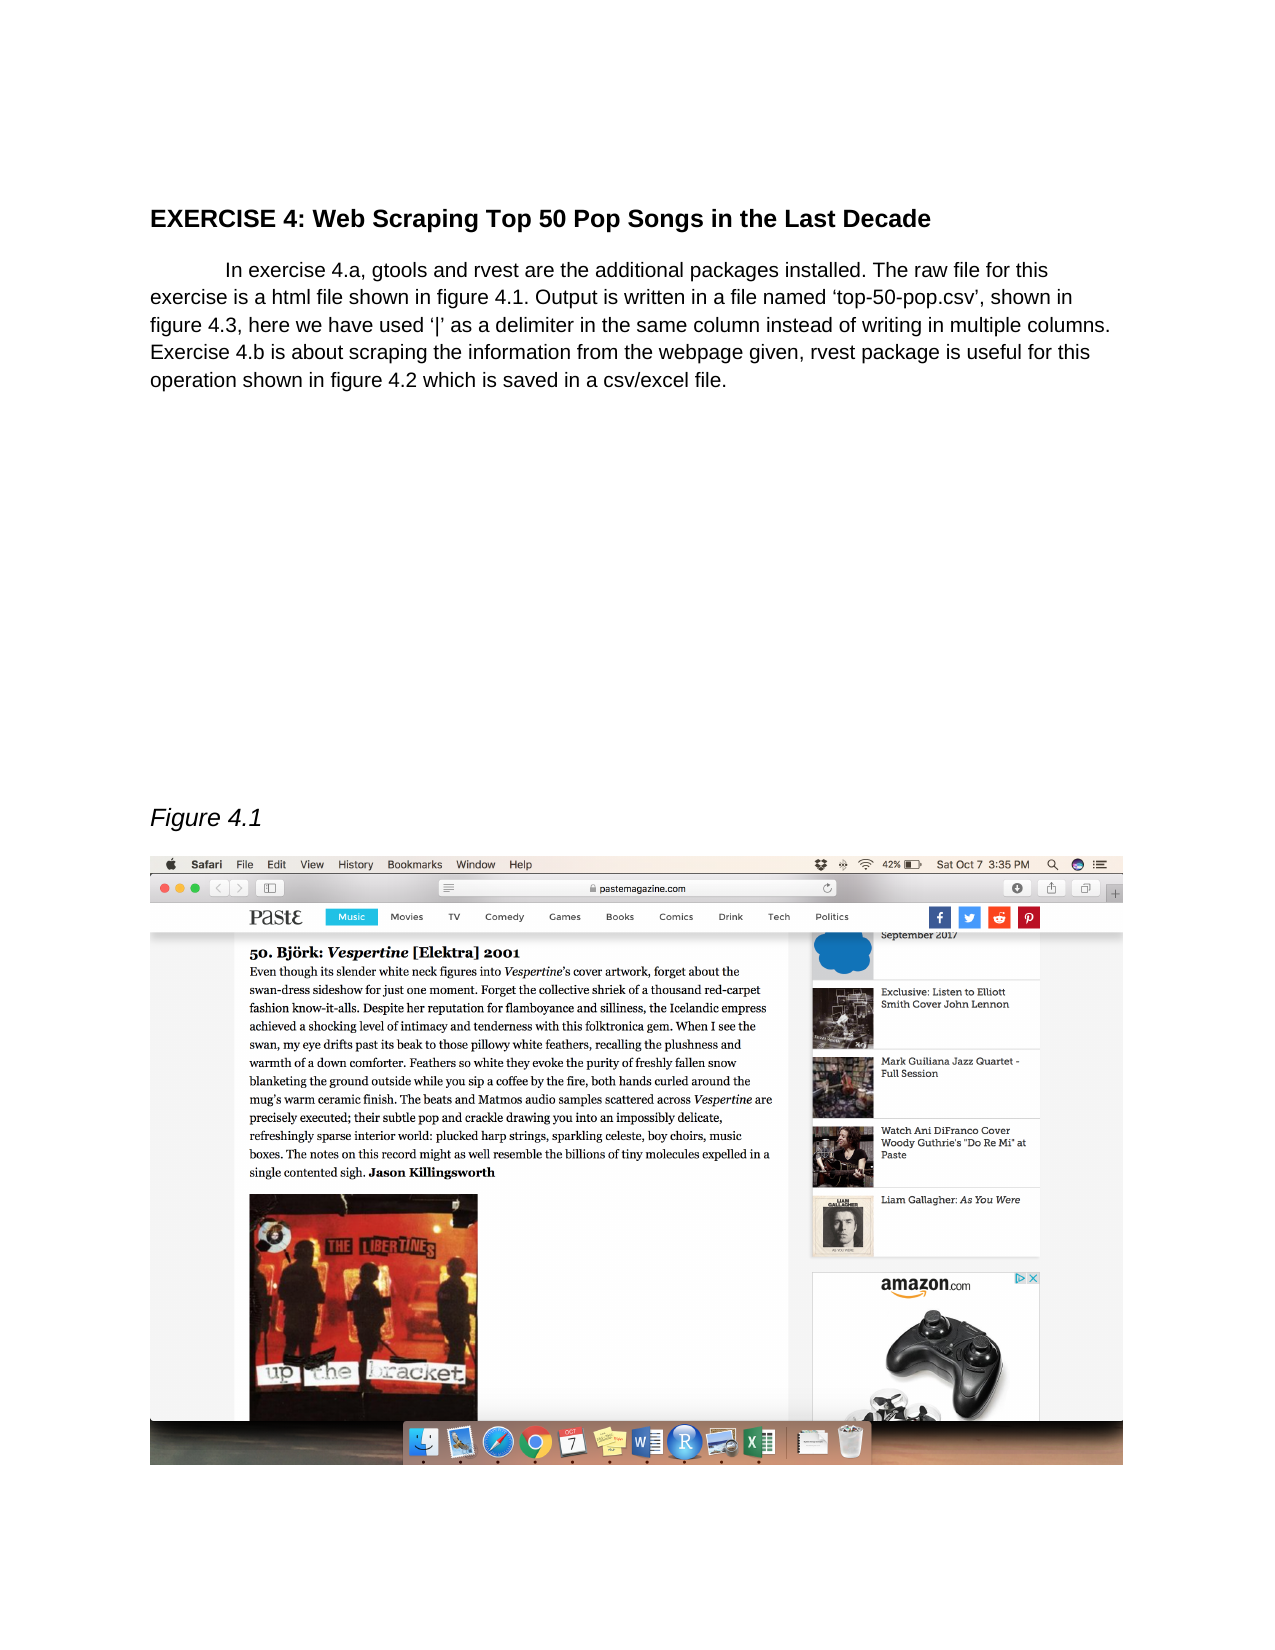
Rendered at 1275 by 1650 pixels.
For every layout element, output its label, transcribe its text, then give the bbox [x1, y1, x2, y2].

text EXERCISE 4: Web Scraping Top 50 Pop Songs in the Last Decade [150, 204, 1125, 233]
text Figure 4.1 [150, 803, 1125, 831]
picture [150, 856, 1123, 1465]
text In exercise 4.a, gtools and rvest are the additional packages installed. The raw file for this exercise is a html file shown in figure 4.1. Output is written in a file named ‘top-50-pop.csv’, shown in figure 4.3, here we have used ‘|’ as a delimiter in the same column instead of writing in multiple columns. Exercise 4.b is about scraping the information from the webpage given, rvest package is useful for this operation shown in figure 4.2 which is saved in a csv/excel file. [150, 258, 1125, 392]
